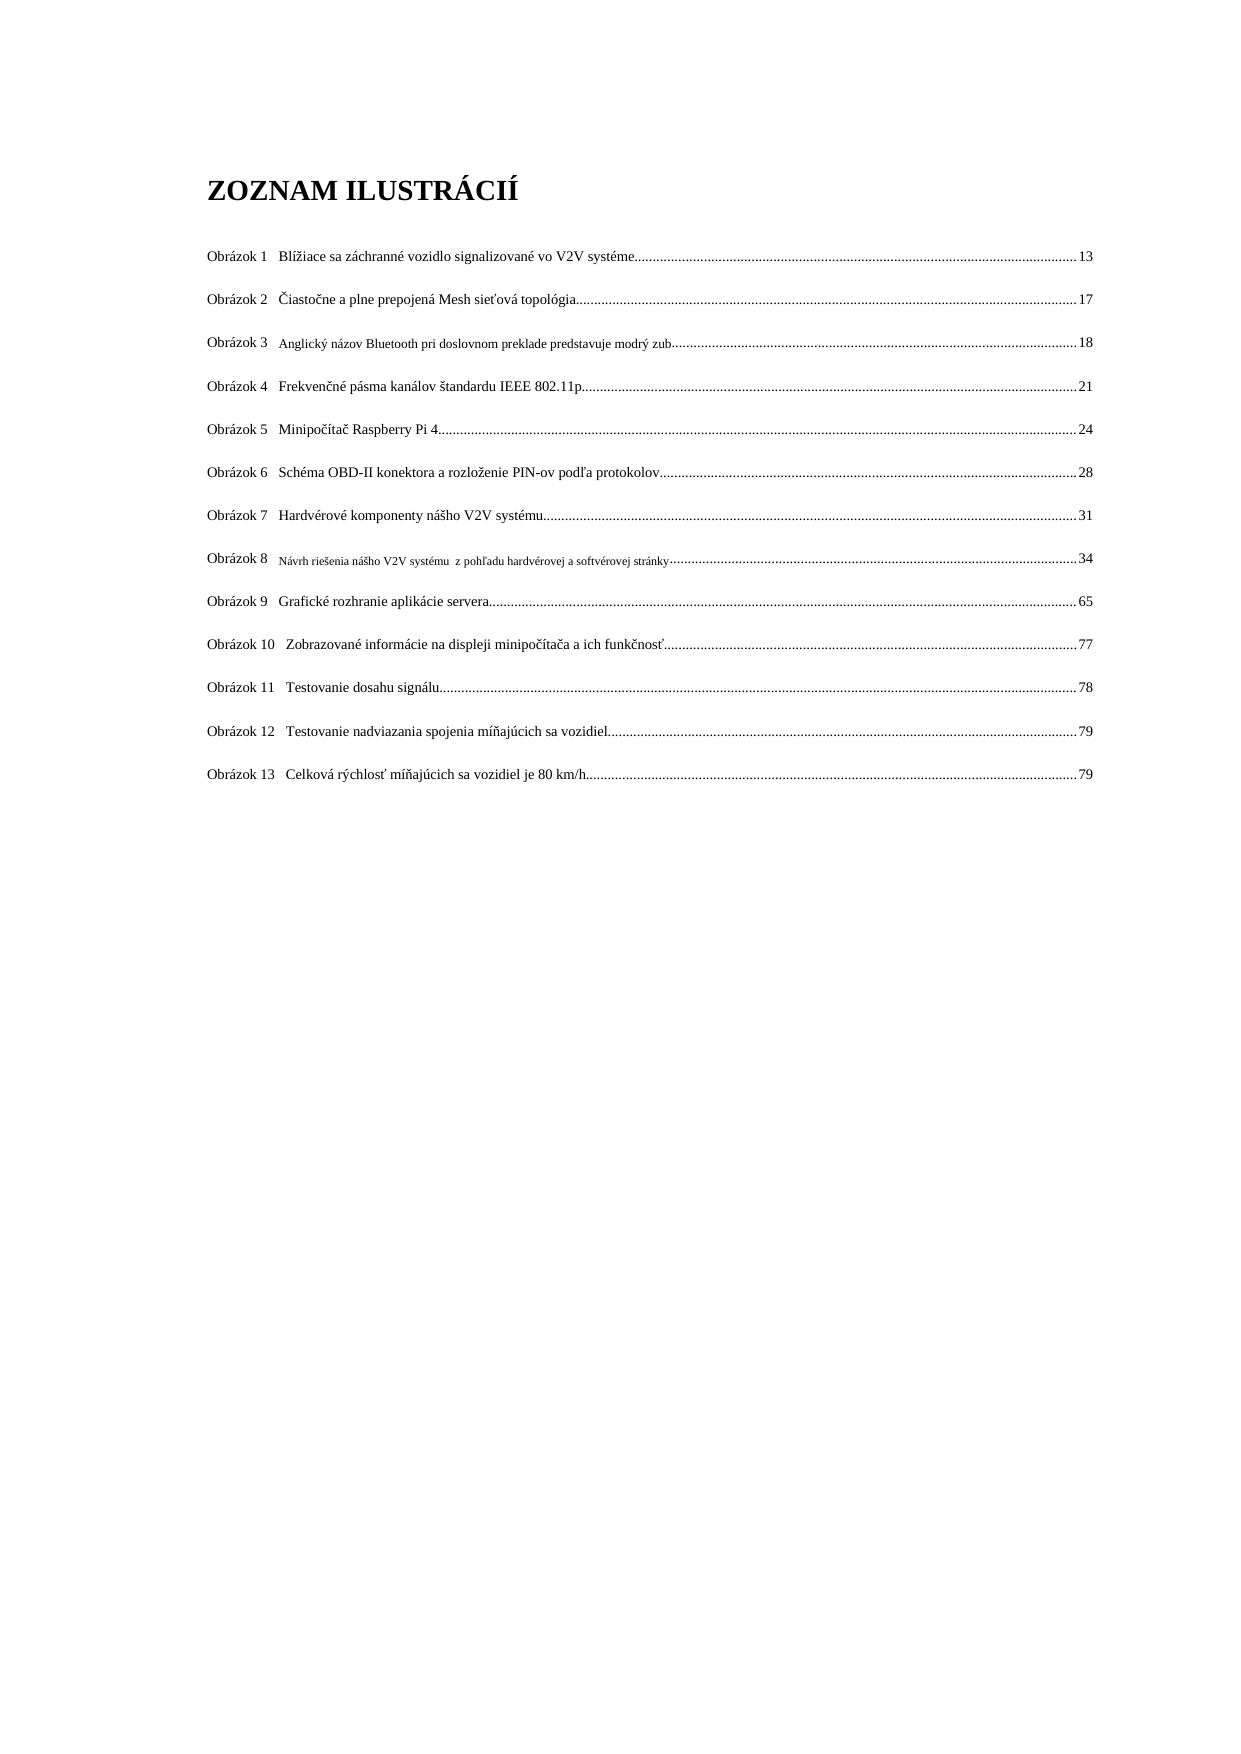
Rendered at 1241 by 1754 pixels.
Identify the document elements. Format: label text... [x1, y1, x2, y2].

text Obrázok 13 Celková rýchlosť míňajúcich sa vozidiel je 80 km/h 79 [207, 766, 1033, 794]
text Obrázok 6 Schéma OBD-II konektora a rozloženie PIN-ov podľa protokolov 28 [207, 464, 1033, 492]
text Obrázok 4 Frekvenčné pásma kanálov štandardu IEEE 802.11p 21 [207, 377, 1033, 406]
text Obrázok 9 Grafické rozhranie aplikácie servera 65 [207, 593, 1033, 622]
text Obrázok 8 Návrh riešenia nášho V2V systému z pohľadu hardvérovej a softvérovej stránky 34 [207, 550, 1033, 579]
text Obrázok 11 Testovanie dosahu signálu 78 [207, 679, 1033, 708]
text Obrázok 5 Minipočítač Raspberry Pi 4 24 [207, 421, 1033, 449]
text Obrázok 10 Zobrazované informácie na displeji minipočítača a ich funkčnosť 77 [207, 636, 1033, 665]
text Obrázok 12 Testovanie nadviazania spojenia míňajúcich sa vozidiel 79 [207, 722, 1033, 751]
text Obrázok 2 Čiastočne a plne prepojená Mesh sieťová topológia 17 [207, 291, 1033, 320]
text Obrázok 1 Blížiace sa záchranné vozidlo signalizované vo V2V systéme 13 [207, 248, 1033, 277]
text Obrázok 7 Hardvérové komponenty nášho V2V systému 31 [207, 507, 1033, 536]
subtitle Zoznam ilustrácií [207, 173, 1092, 206]
text Obrázok 3 Anglický názov Bluetooth pri doslovnom preklade predstavuje modrý zub 18 [207, 334, 1033, 363]
